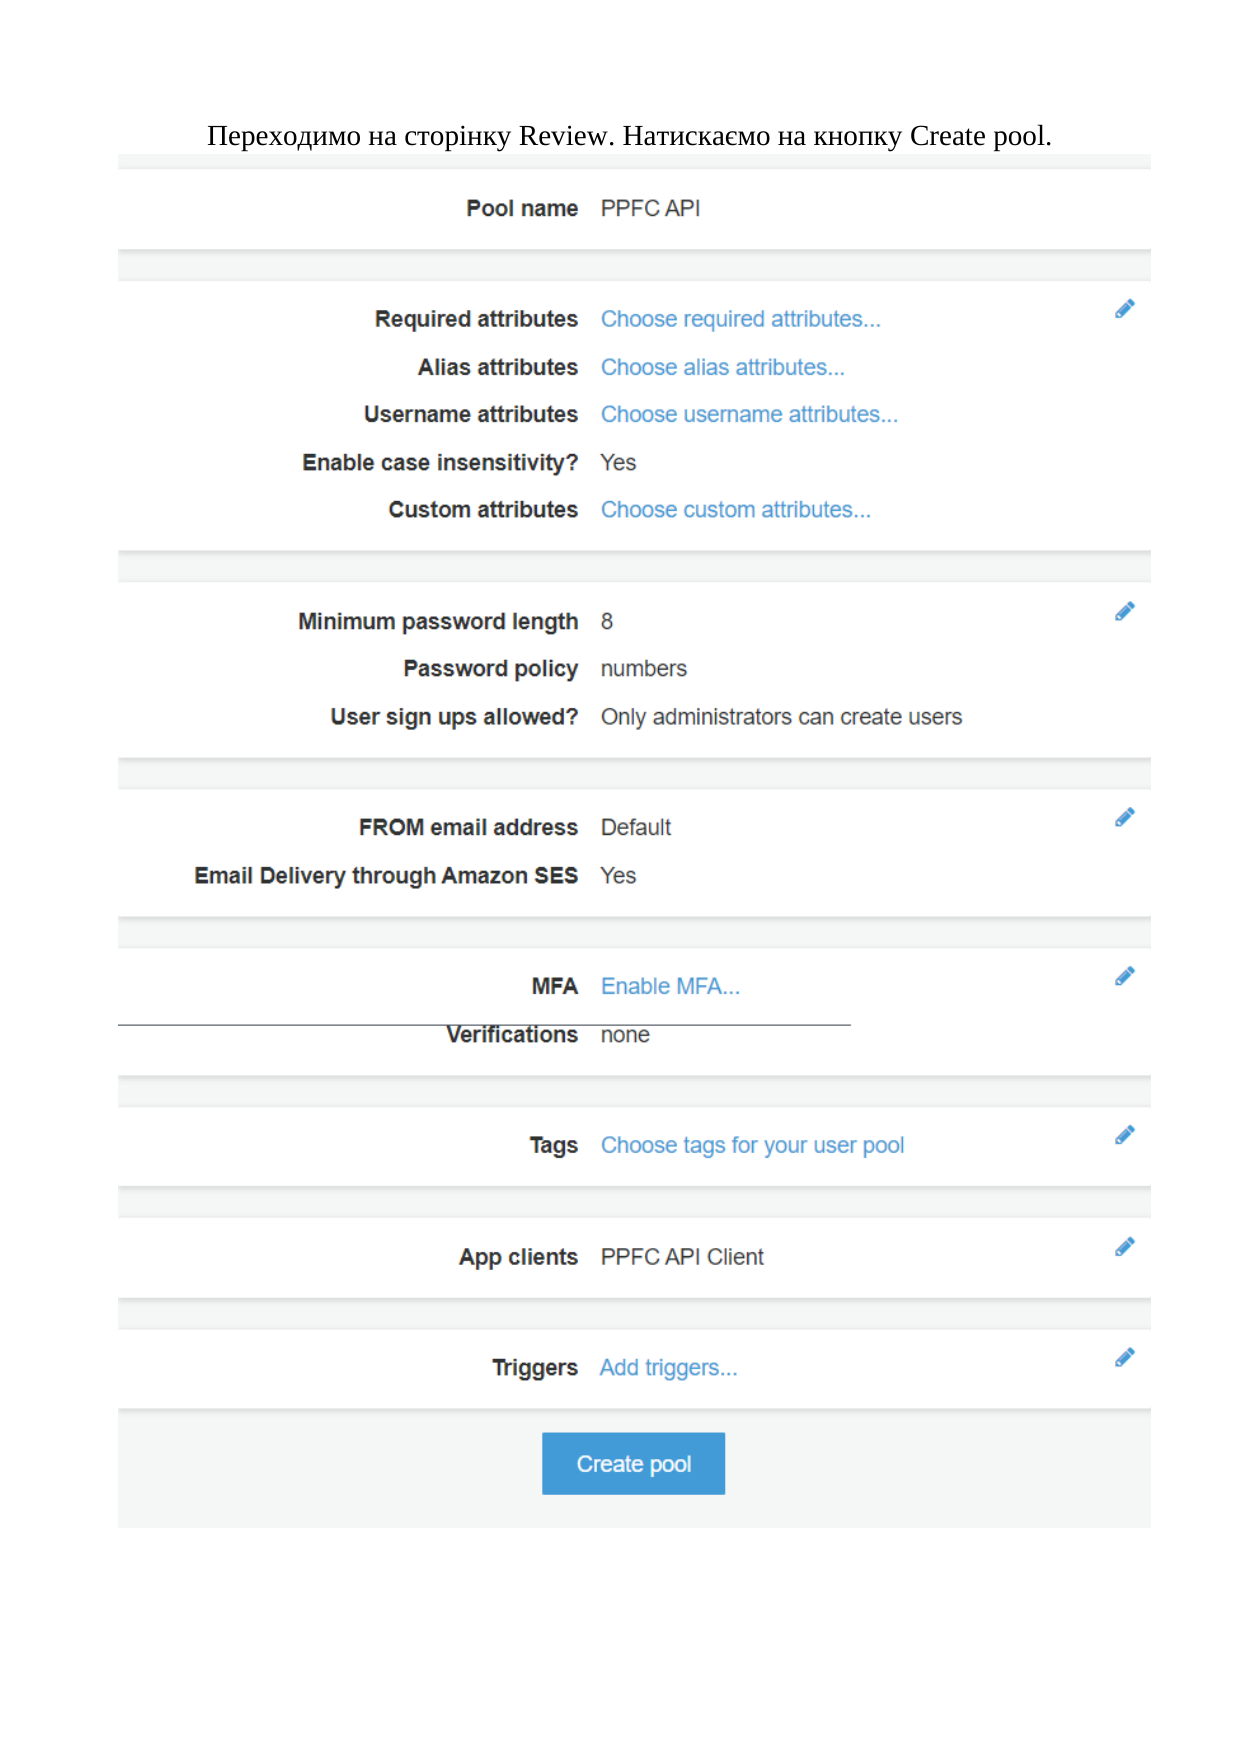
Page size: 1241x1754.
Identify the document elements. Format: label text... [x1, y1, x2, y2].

picture [118, 154, 1151, 1528]
